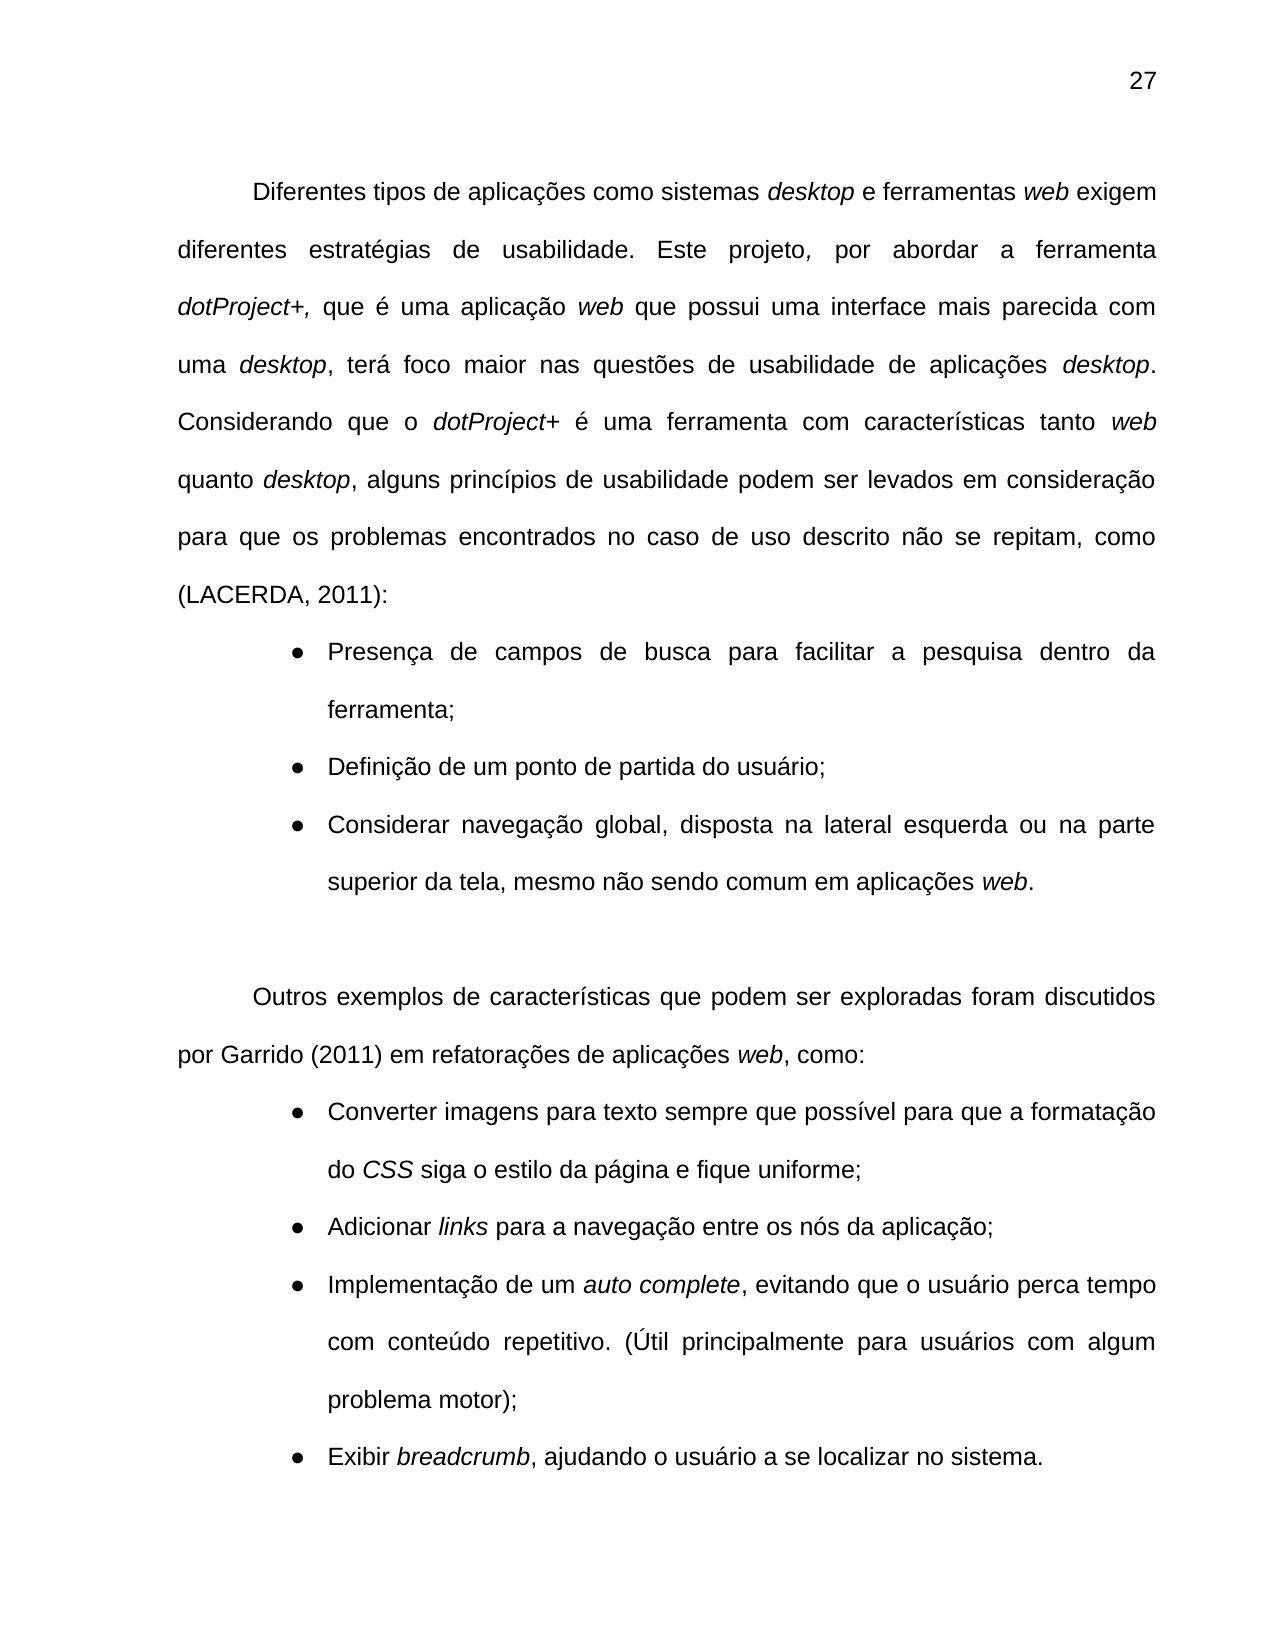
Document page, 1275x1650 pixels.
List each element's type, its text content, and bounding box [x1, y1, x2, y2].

list Converter imagens para texto sempre que possível para que a formatação do CSS siga o estilo da página e fique uniforme; [290, 1097, 1157, 1183]
list Definição de um ponto de partida do usuário; [290, 752, 1157, 781]
list Presença de campos de busca para facilitar a pesquisa dentro da ferramenta; [290, 637, 1157, 723]
list Considerar navegação global, disposta na lateral esquerda ou na parte superior da tela, mesmo não sendo comum em aplicações web. [290, 810, 1157, 896]
text Diferentes tipos de aplicações como sistemas desktop e ferramentas web exigem diferentes estratégias de usabilidade. Este projeto, por abordar a ferramenta dotProject+, que é uma aplicação web que possui uma interface mais parecida com uma desktop, terá foco maior nas questões de usabilidade de aplicações desktop. Considerando que o dotProject+ é uma ferramenta com características tanto web quanto desktop, alguns princípios de usabilidade podem ser levados em consideração para que os problemas encontrados no caso de uso descrito não se repitam, como (LACERDA, 2011): [177, 177, 1157, 608]
list Exibir breadcrumb, ajudando o usuário a se localizar no sistema. [290, 1442, 1157, 1471]
text Outros exemplos de características que podem ser exploradas foram discutidos por Garrido (2011) em refatorações de aplicações web, como: [177, 982, 1157, 1068]
list Implementação de um auto complete, evitando que o usuário perca tempo com conteúdo repetitivo. (Útil principalmente para usuários com algum problema motor); [290, 1270, 1157, 1413]
list Adicionar links para a navegação entre os nós da aplicação; [290, 1212, 1157, 1241]
